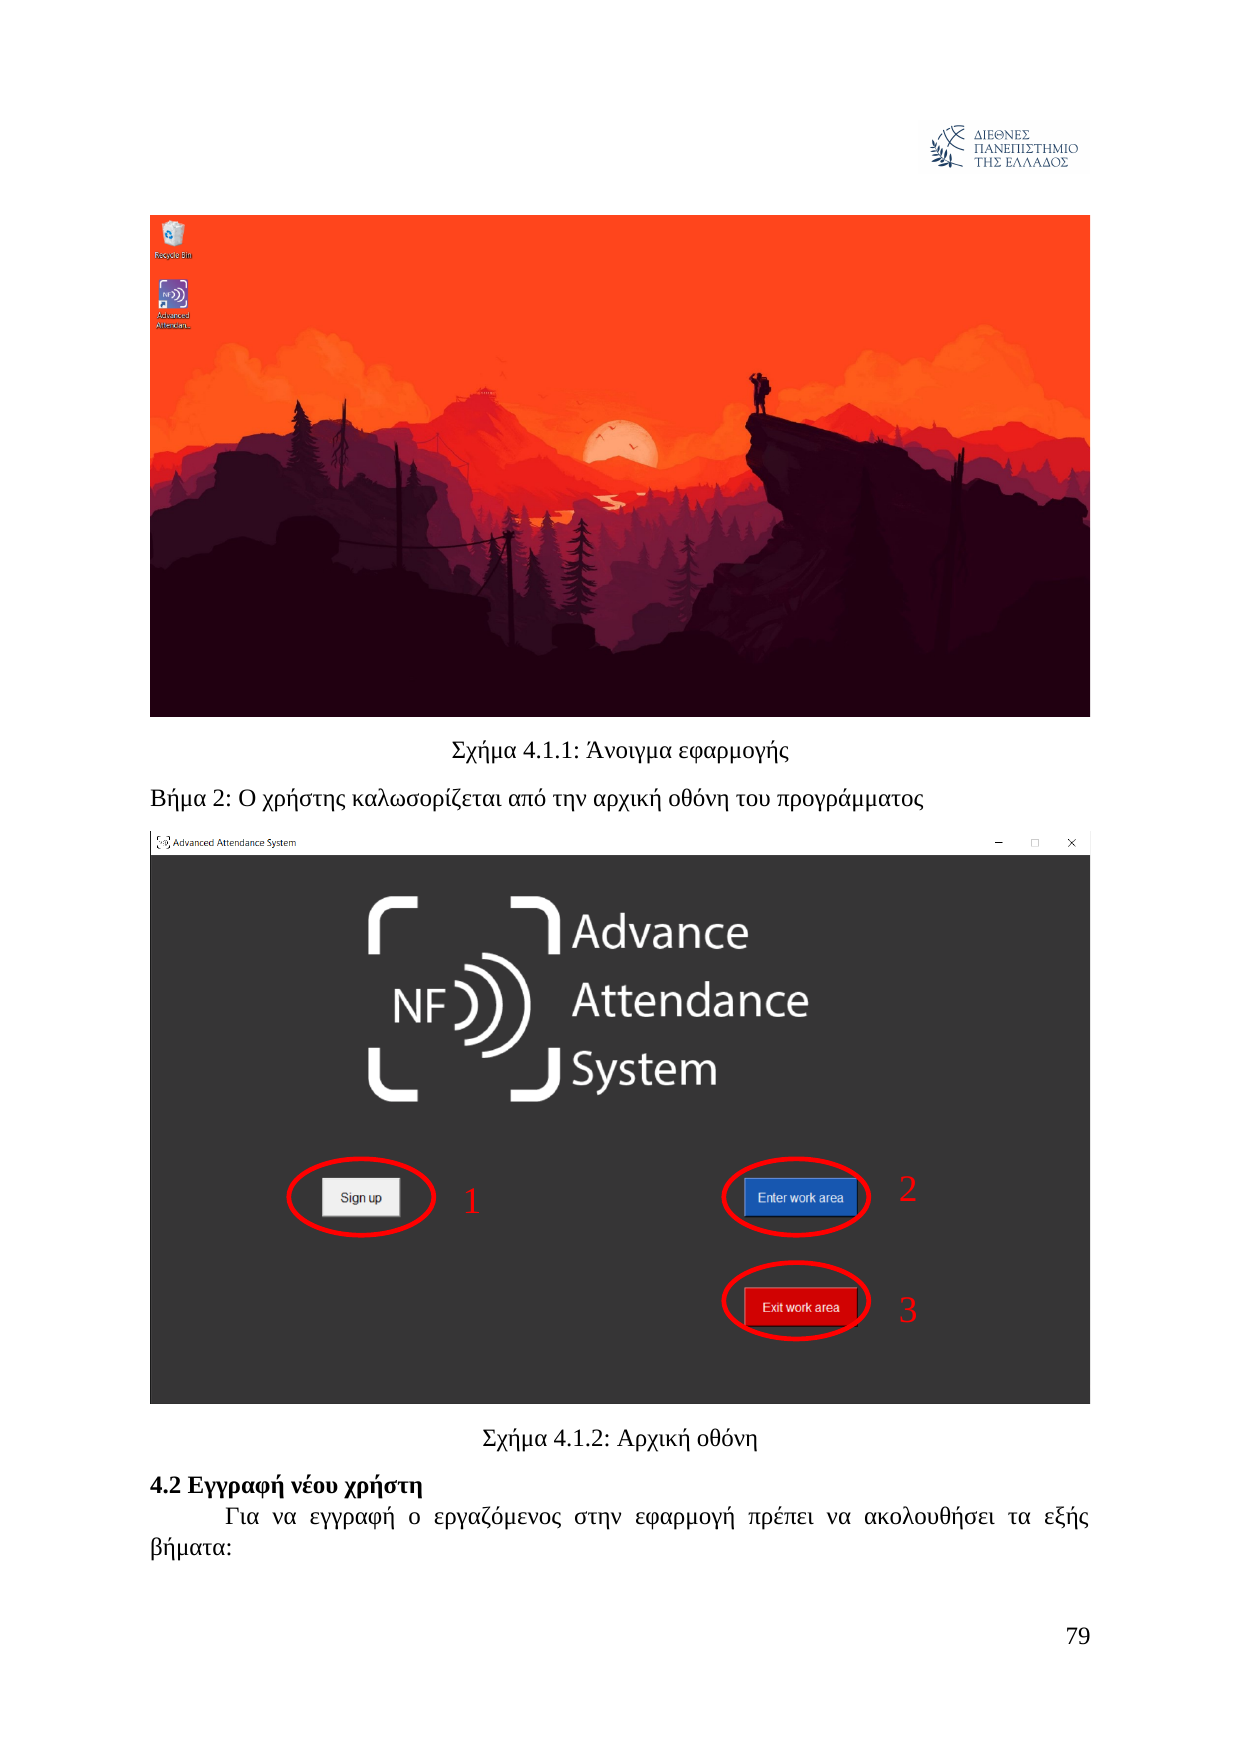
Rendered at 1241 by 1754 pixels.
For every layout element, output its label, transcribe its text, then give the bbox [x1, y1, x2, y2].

subtitle 4.2 Εγγραφή νέου χρήστη [150, 1470, 1090, 1499]
picture [150, 831, 1091, 1404]
text Σχήμα 4.1.1: Άνοιγμα εφαρμογής [150, 736, 1090, 764]
picture [917, 120, 1091, 174]
text Σχήμα 4.1.2: Αρχική οθόνη [150, 1423, 1090, 1451]
text Για να εγγραφή ο εργαζόμενος στην εφαρμογή πρέπει να ακολουθήσει τα εξής βήματα: [150, 1501, 1090, 1561]
picture [150, 215, 1091, 717]
text Βήμα 2: Ο χρήστης καλωσορίζεται από την αρχική οθόνη του προγράμματος [150, 783, 1090, 812]
